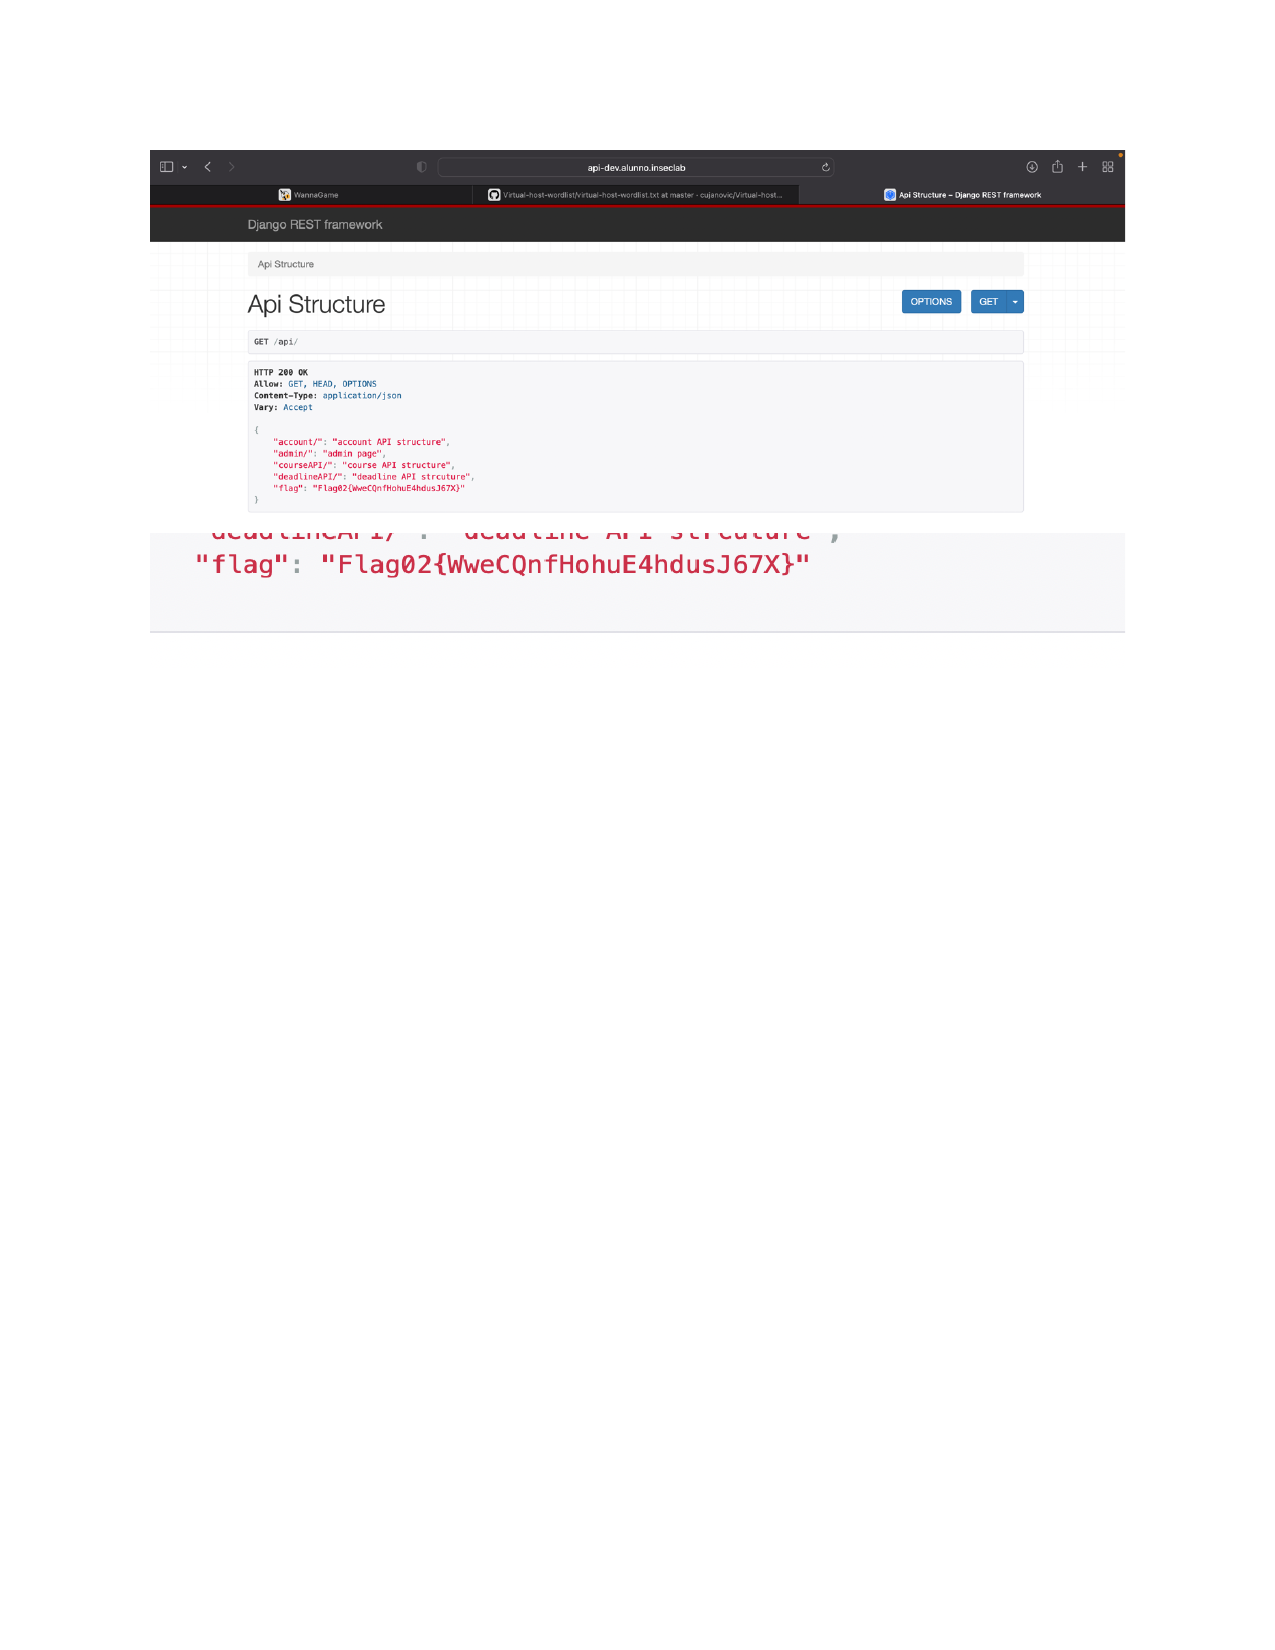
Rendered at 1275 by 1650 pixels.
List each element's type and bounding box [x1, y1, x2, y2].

picture [150, 150, 1125, 668]
